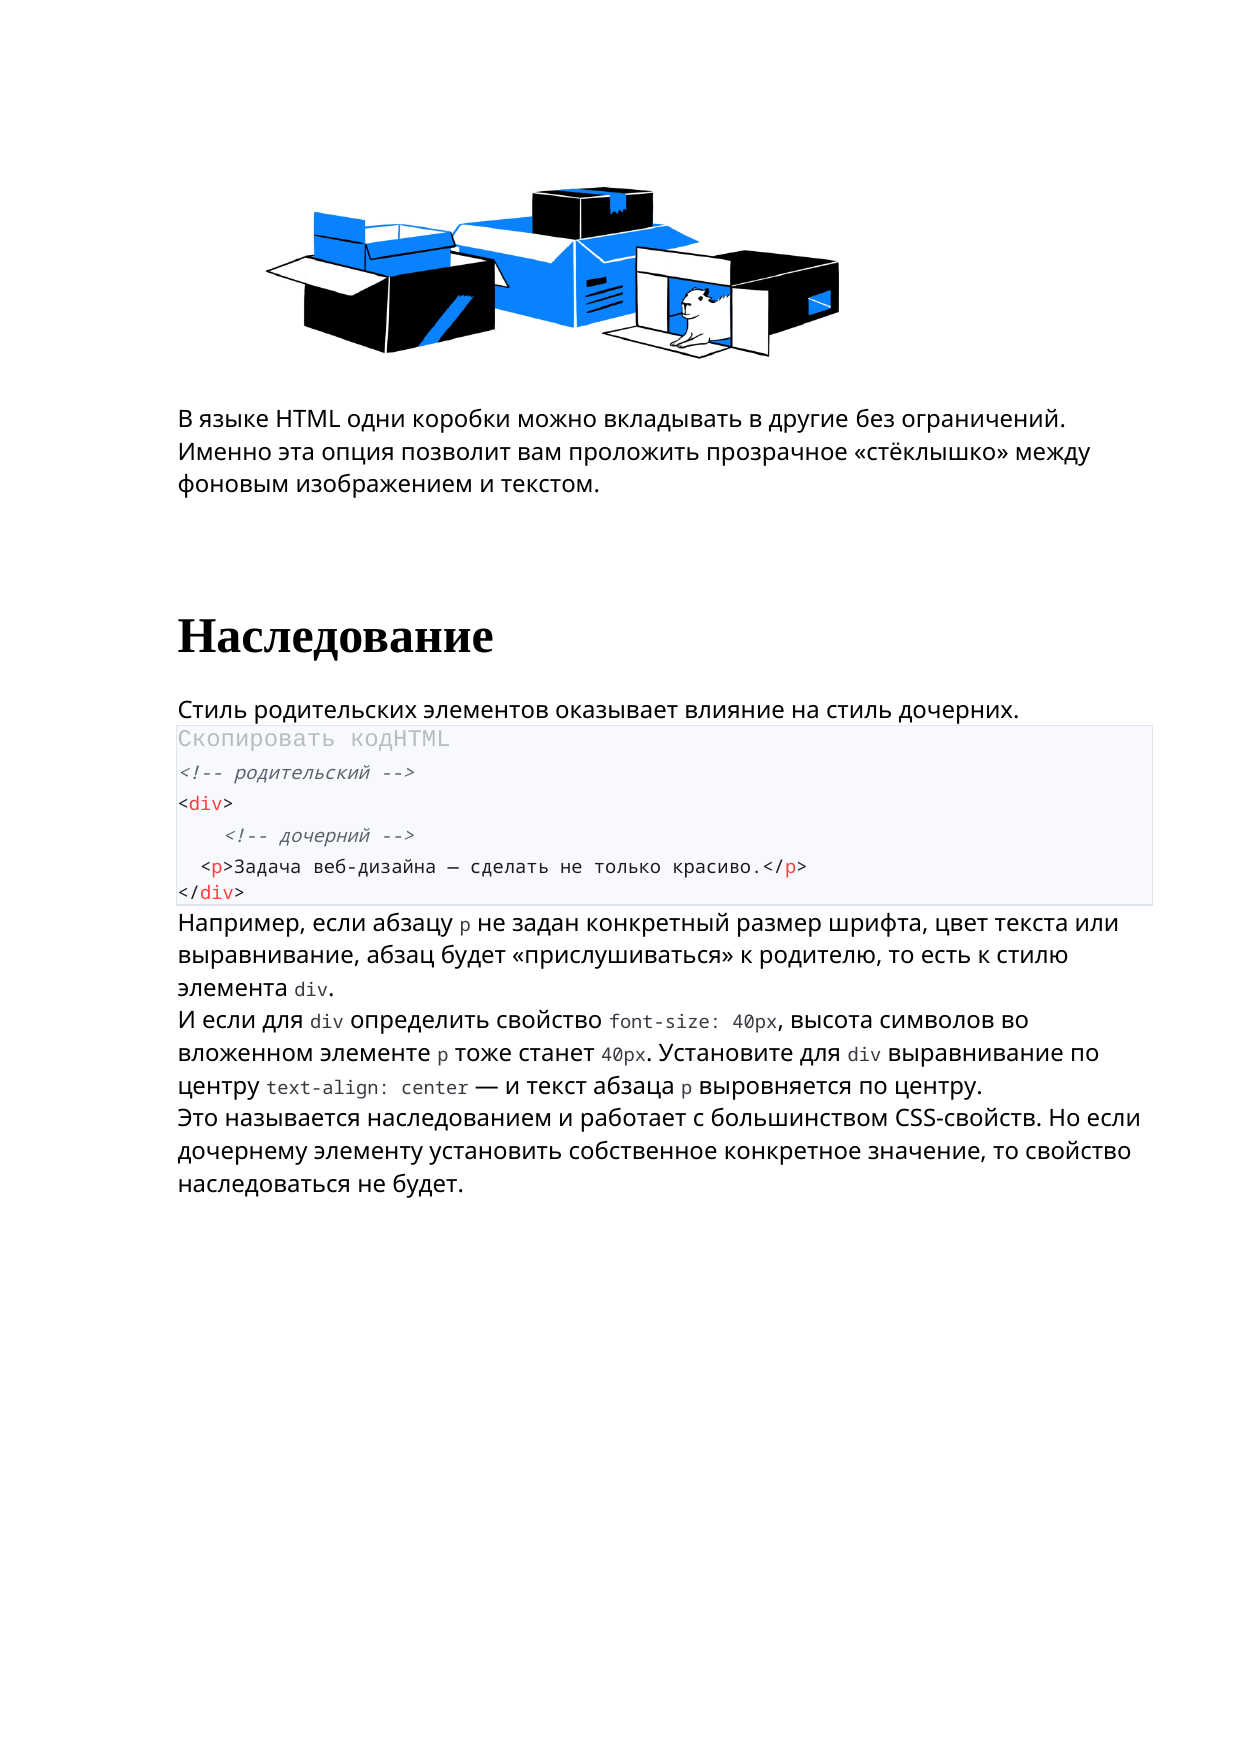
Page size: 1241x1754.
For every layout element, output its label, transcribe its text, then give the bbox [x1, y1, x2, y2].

text <!-- родительский --> [177, 753, 1152, 785]
text <p>Задача веб-дизайна — сделать не только красиво.</p> [177, 848, 1152, 878]
text Это называется наследованием и работает с большинством CSS-свойств. Но если дочернему элементу установить собственное конкретное значение, то свойство наследоваться не будет. [177, 1101, 1152, 1199]
picture [177, 118, 927, 402]
text Стиль родительских элементов оказывает влияние на стиль дочерних. [177, 693, 1152, 725]
text <div> [177, 785, 1152, 816]
text В языке HTML одни коробки можно вкладывать в другие без ограничений. Именно эта опция позволит вам проложить прозрачное «стёклышко» между фоновым изображением и текстом. [177, 402, 1152, 500]
text <!-- дочерний --> [177, 816, 1152, 848]
text И если для div определить свойство font-size: 40px, высота символов во вложенном элементе p тоже станет 40px. Установите для div выравнивание по центру text-align: center — и текст абзаца p выровняется по центру. [177, 1003, 1152, 1101]
text </div> [177, 878, 1152, 904]
text Скопировать кодHTML [177, 726, 1152, 753]
text Наследование [177, 606, 1152, 663]
text Например, если абзацу p не задан конкретный размер шрифта, цвет текста или выравнивание, абзац будет «прислушиваться» к родителю, то есть к стилю элемента div. [177, 906, 1152, 1003]
